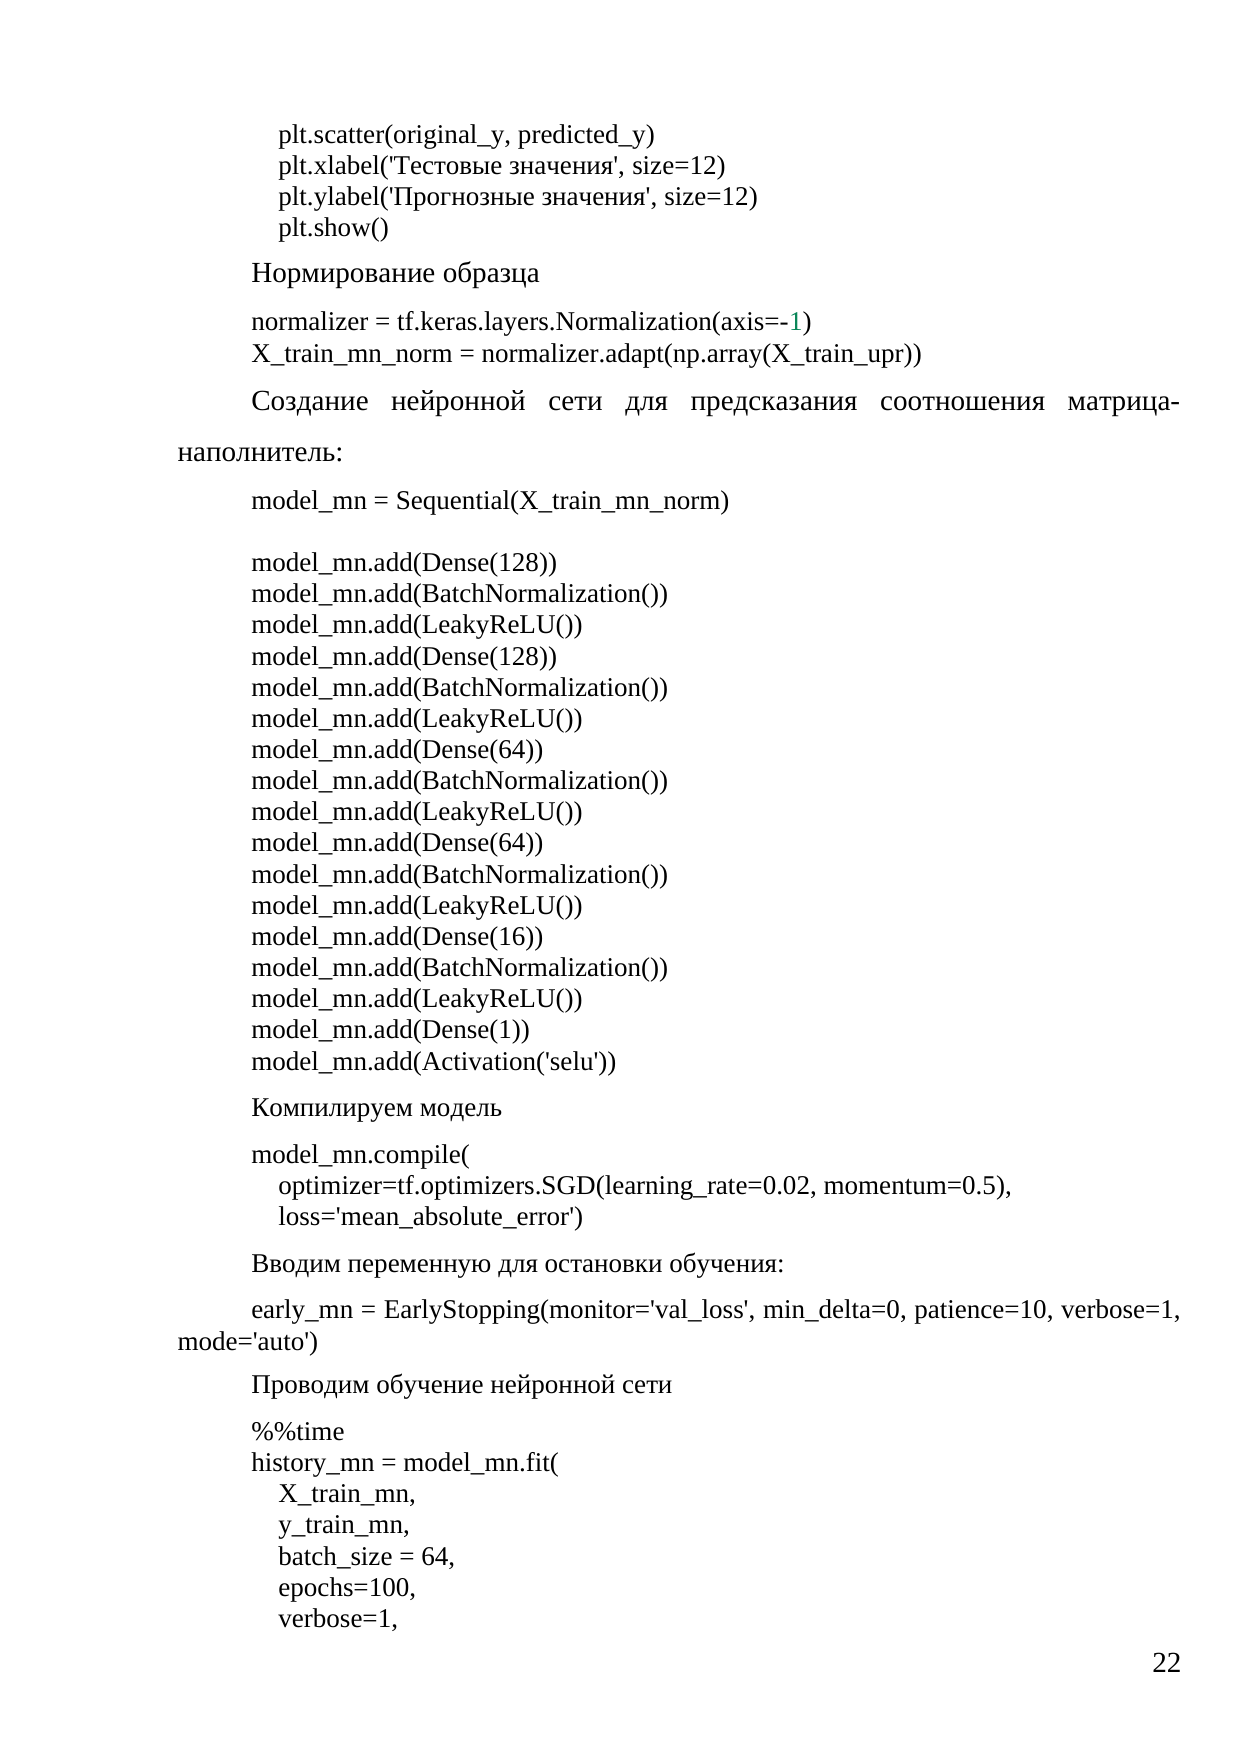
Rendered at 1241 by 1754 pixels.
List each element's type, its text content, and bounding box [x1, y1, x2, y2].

text model_mn.add(LeakyReLU()) [177, 608, 1181, 640]
text y_train_mn, [177, 1508, 1181, 1539]
text early_mn = EarlyStopping(monitor='val_loss', min_delta=0, patience=10, verbose=1, mode='auto') [177, 1293, 1181, 1356]
text model_mn.add(BatchNormalization()) [177, 858, 1181, 889]
text model_mn.add(Dense(64)) [177, 827, 1181, 858]
text %%time [177, 1415, 1181, 1446]
text model_mn.add(BatchNormalization()) [177, 671, 1181, 702]
text X_train_mn, [177, 1477, 1181, 1508]
text model_mn.add(LeakyReLU()) [177, 795, 1181, 827]
text model_mn.add(LeakyReLU()) [177, 702, 1181, 733]
text Вводим переменную для остановки обучения: [177, 1247, 1181, 1278]
text model_mn.add(Dense(128)) [177, 546, 1181, 577]
text history_mn = model_mn.fit( [177, 1446, 1181, 1477]
text plt.scatter(original_y, predicted_y) [177, 118, 1181, 149]
text X_train_mn_norm = normalizer.adapt(np.array(X_train_upr)) [177, 337, 1181, 368]
text model_mn.add(Dense(128)) [177, 640, 1181, 671]
text plt.show() [177, 212, 1181, 243]
text batch_size = 64, [177, 1539, 1181, 1571]
text model_mn.add(LeakyReLU()) [177, 889, 1181, 920]
text epochs=100, [177, 1571, 1181, 1602]
text model_mn.compile( [177, 1138, 1181, 1169]
text Компилируем модель [177, 1091, 1181, 1122]
text model_mn = Sequential(X_train_mn_norm) [177, 484, 1181, 515]
text model_mn.add(BatchNormalization()) [177, 764, 1181, 795]
text model_mn.add(BatchNormalization()) [177, 577, 1181, 608]
text normalizer = tf.keras.layers.Normalization(axis=-1) [177, 306, 1181, 337]
text plt.ylabel('Прогнозные значения', size=12) [177, 180, 1181, 212]
text model_mn.add(Dense(1)) [177, 1013, 1181, 1044]
text model_mn.add(Activation('selu')) [177, 1044, 1181, 1076]
text Создание нейронной сети для предсказания соотношения матрица-наполнитель: [177, 383, 1181, 467]
text model_mn.add(BatchNormalization()) [177, 951, 1181, 982]
text model_mn.add(Dense(16)) [177, 920, 1181, 951]
text optimizer=tf.optimizers.SGD(learning_rate=0.02, momentum=0.5), [177, 1169, 1181, 1200]
text verbose=1, [177, 1602, 1181, 1633]
text plt.xlabel('Тестовые значения', size=12) [177, 149, 1181, 180]
text Нормирование образца [177, 255, 1181, 289]
text model_mn.add(LeakyReLU()) [177, 982, 1181, 1013]
text model_mn.add(Dense(64)) [177, 733, 1181, 764]
text loss='mean_absolute_error') [177, 1200, 1181, 1231]
text Проводим обучение нейронной сети [177, 1368, 1181, 1399]
